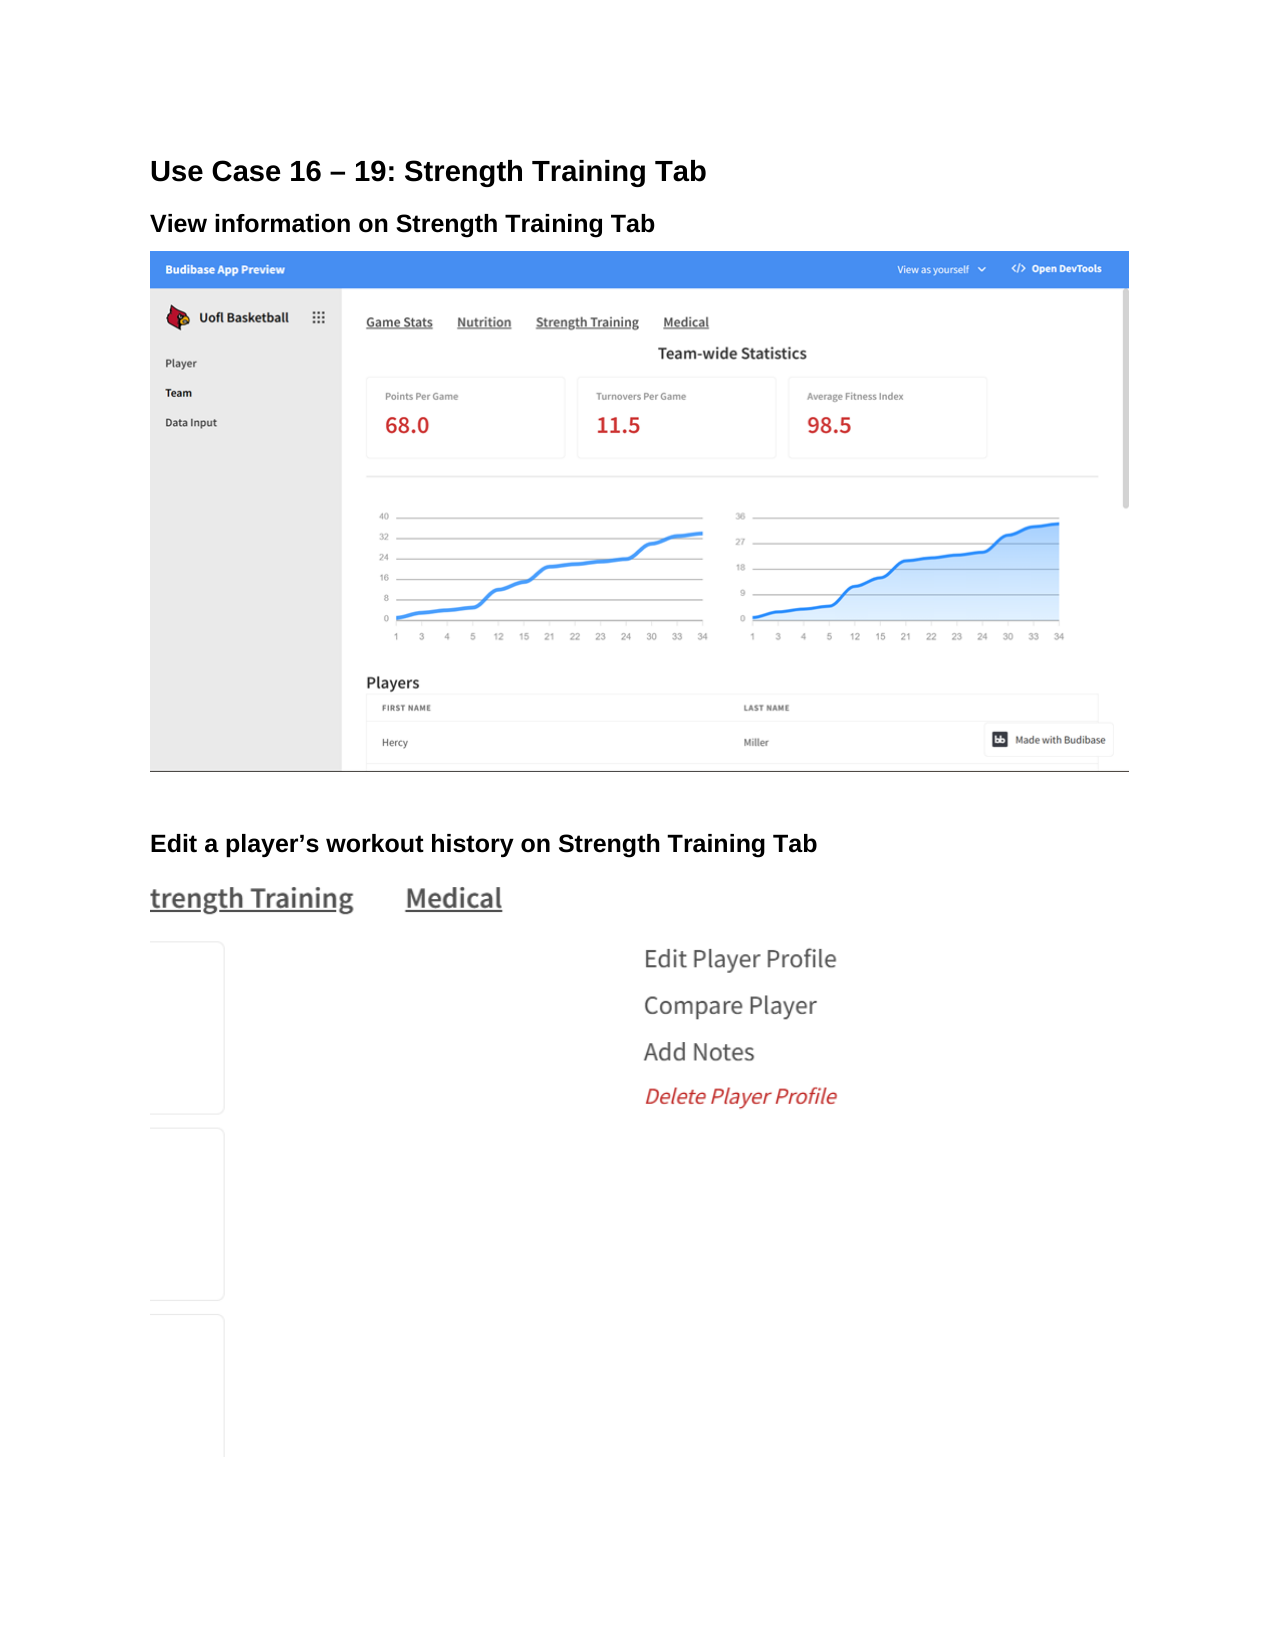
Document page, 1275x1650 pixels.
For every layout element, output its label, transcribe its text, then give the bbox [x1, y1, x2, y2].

text Edit a player’s workout history on Strength Training Tab [150, 829, 1125, 858]
subtitle View information on Strength Training Tab [150, 209, 1125, 237]
picture [150, 251, 1129, 772]
picture [150, 872, 959, 1457]
subtitle Use Case 16 – 19: Strength Training Tab [150, 154, 1125, 188]
